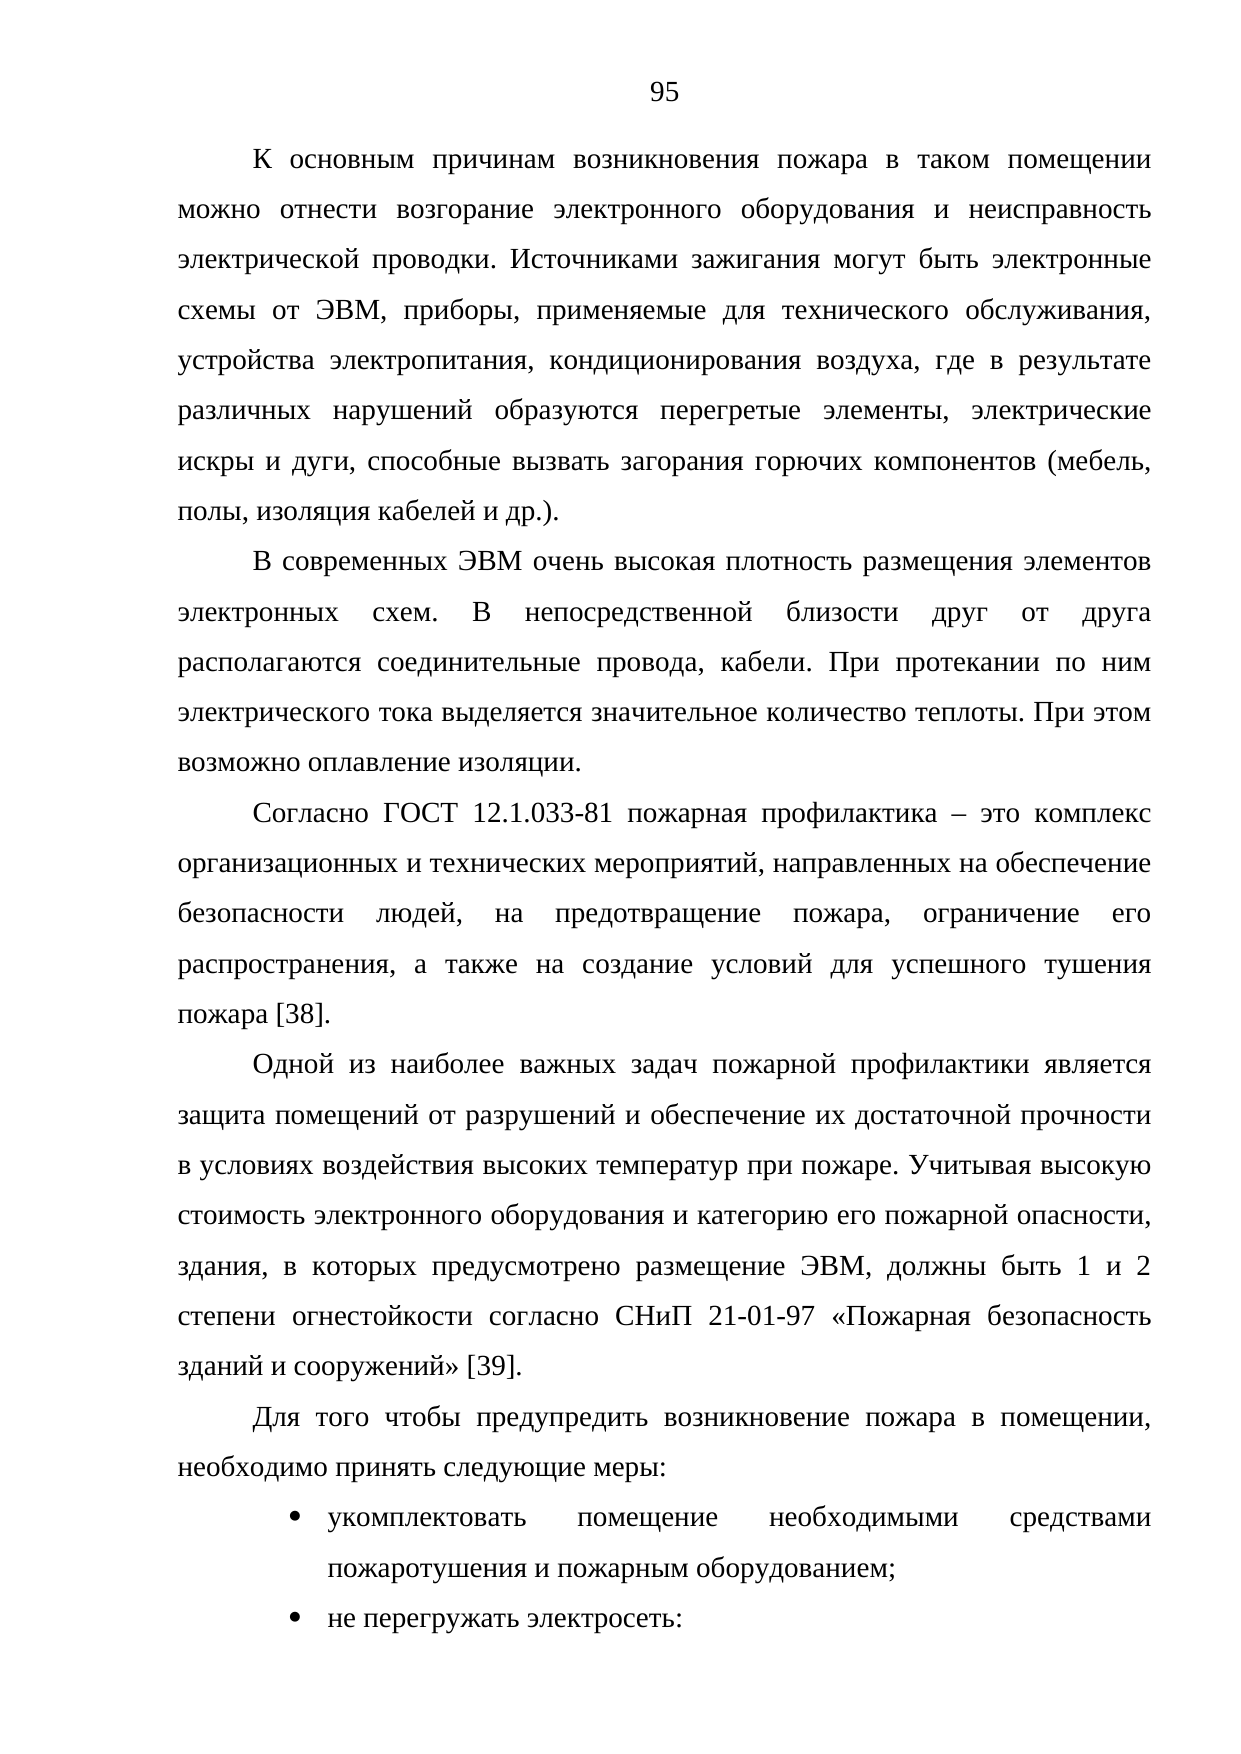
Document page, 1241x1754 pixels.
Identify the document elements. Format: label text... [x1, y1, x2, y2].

text К основным причинам возникновения пожара в таком помещении можно отнести возгорание электронного оборудования и неисправность электрической проводки. Источниками зажигания могут быть электронные схемы от ЭВМ, приборы, применяемые для технического обслуживания, устройства электропитания, кондиционирования воздуха, где в результате различных нарушений образуются перегретые элементы, электрические искры и дуги, способные вызвать загорания горючих компонентов (мебель, полы, изоляция кабелей и др.). [177, 141, 1152, 527]
list укомплектовать помещение необходимыми средствами пожаротушения и пожарным оборудованием; [290, 1499, 1152, 1583]
text Согласно ГОСТ 12.1.033-81 пожарная профилактика – это комплекс организационных и технических мероприятий, направленных на обеспечение безопасности людей, на предотвращение пожара, ограничение его распространения, а также на создание условий для успешного тушения пожара [38]. [177, 795, 1152, 1030]
list не перегружать электросеть: [290, 1600, 1152, 1634]
text Для того чтобы предупредить возникновение пожара в помещении, необходимо принять следующие меры: [177, 1399, 1152, 1482]
text Одной из наиболее важных задач пожарной профилактики является защита помещений от разрушений и обеспечение их достаточной прочности в условиях воздействия высоких температур при пожаре. Учитывая высокую стоимость электронного оборудования и категорию его пожарной опасности, здания, в которых предусмотрено размещение ЭВМ, должны быть 1 и 2 степени огнестойкости согласно СНиП 21-01-97 «Пожарная безопасность зданий и сооружений» [39]. [177, 1046, 1152, 1382]
text В современных ЭВМ очень высокая плотность размещения элементов электронных схем. В непосредственной близости друг от друга располагаются соединительные провода, кабели. При протекании по ним электрического тока выделяется значительное количество теплоты. При этом возможно оплавление изоляции. [177, 543, 1152, 778]
